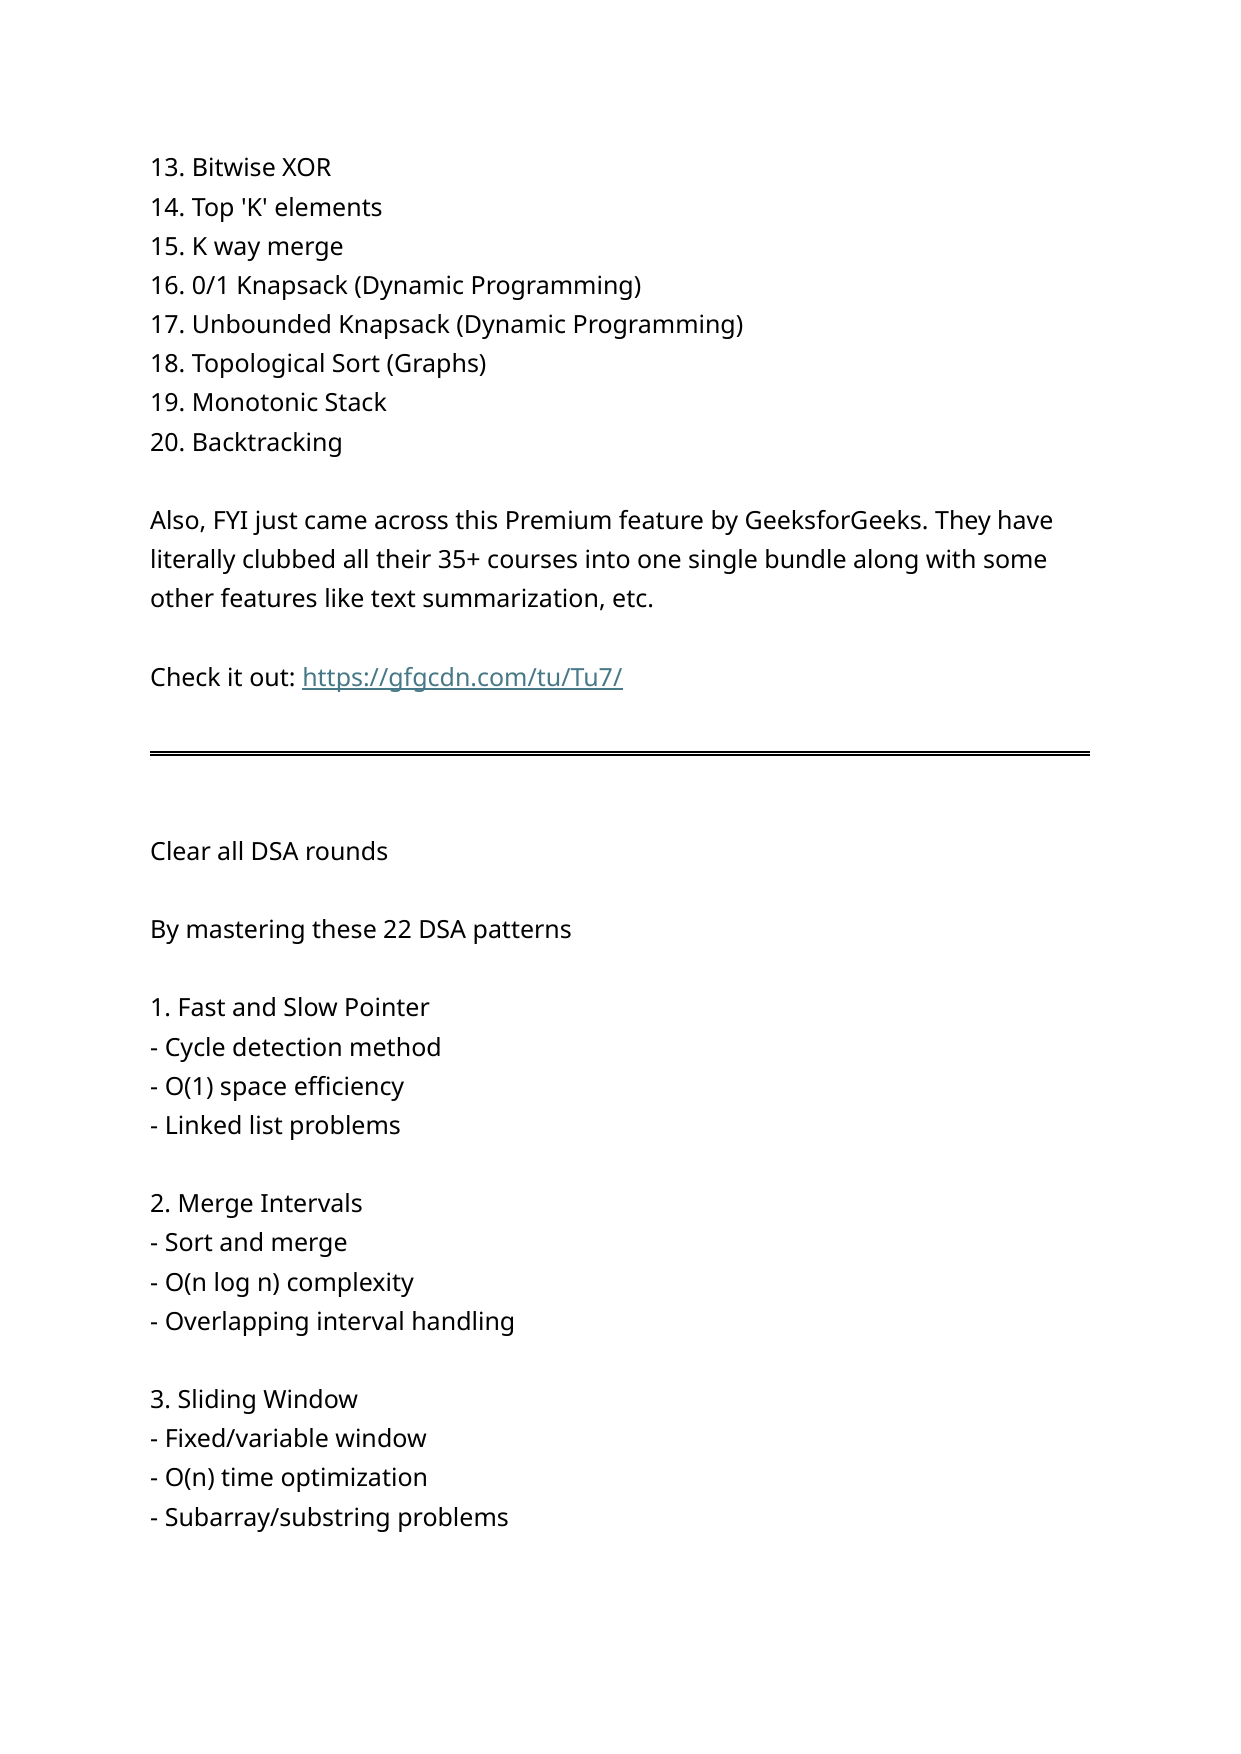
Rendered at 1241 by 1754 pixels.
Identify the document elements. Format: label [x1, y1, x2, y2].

text [150, 150, 1090, 693]
text [150, 833, 1090, 1572]
